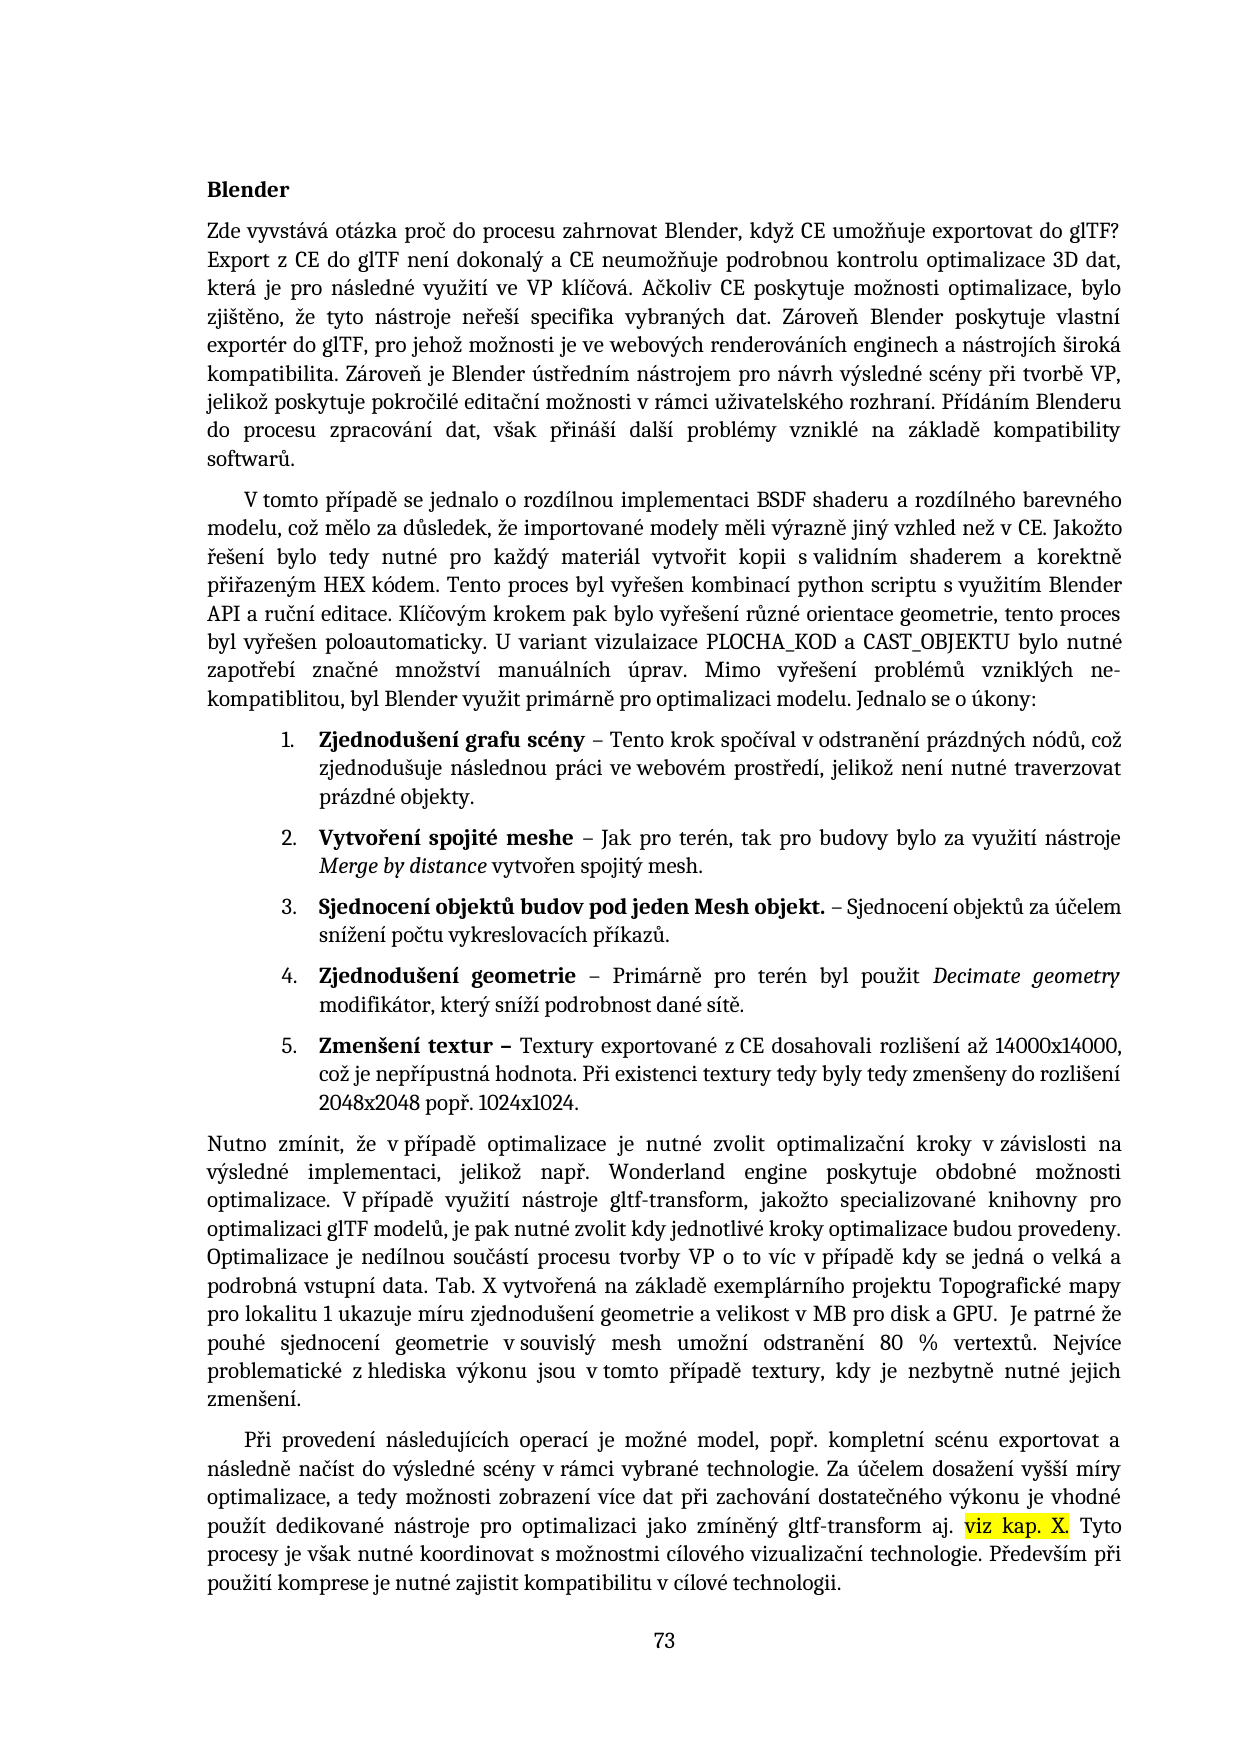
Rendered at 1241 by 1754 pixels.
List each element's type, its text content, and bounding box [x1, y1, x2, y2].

list Zjednodušení geometrie – Primárně pro terén byl použit Decimate geometry modifikátor, který sníží podrobnost dané sítě. [281, 963, 1122, 1018]
list Sjednocení objektů budov pod jeden Mesh objekt. – Sjednocení objektů za účelem snížení počtu vykreslovacích příkazů. [281, 894, 1122, 948]
list Zmenšení textur – Textury exportované z CE dosahovali rozlišení až 14000x14000, což je nepřípustná hodnota. Při existenci textury tedy byly tedy zmenšeny do rozlišení 2048x2048 popř. 1024x1024. [281, 1032, 1122, 1116]
text Nutno zmínit, že v případě optimalizace je nutné zvolit optimalizační kroky v závislosti na výsledné implementaci, jelikož např. Wonderland engine poskytuje obdobné možnosti optimalizace. V případě využití nástroje gltf-transform, jakožto specializované knihovny pro optimalizaci glTF modelů, je pak nutné zvolit kdy jednotlivé kroky optimalizace budou provedeny. Optimalizace je nedílnou součástí procesu tvorby VP o to víc v případě kdy se jedná o velká a podrobná vstupní data. Tab. X vytvořená na základě exemplárního projektu Topografické mapy pro lokalitu 1 ukazuje míru zjednodušení geometrie a velikost v MB pro disk a GPU. Je patrné že pouhé sjednocení geometrie v souvislý mesh umožní odstranění 80 % vertextů. Nejvíce problematické z hlediska výkonu jsou v tomto případě textury, kdy je nezbytně nutné jejich zmenšení. [207, 1130, 1122, 1413]
list Vytvoření spojité meshe – Jak pro terén, tak pro budovy bylo za využití nástroje Merge by distance vytvořen spojitý mesh. [281, 824, 1122, 879]
text Při provedení následujících operací je možné model, popř. kompletní scénu exportovat a následně načíst do výsledné scény v rámci vybrané technologie. Za účelem dosažení vyšší míry optimalizace, a tedy možnosti zobrazení více dat při zachování dostatečného výkonu je vhodné použít dedikované nástroje pro optimalizaci jako zmíněný gltf-transform aj. viz kap. X. Tyto procesy je však nutné koordinovat s možnostmi cílového vizualizační technologie. Především při použití komprese je nutné zajistit kompatibilitu v cílové technologii. [207, 1427, 1122, 1596]
list Zjednodušení grafu scény – Tento krok spočíval v odstranění prázdných nódů, což zjednodušuje následnou práci ve webovém prostředí, jelikož není nutné traverzovat prázdné objekty. [281, 727, 1122, 810]
text Blender [207, 177, 1122, 203]
text Zde vyvstává otázka proč do procesu zahrnovat Blender, když CE umožňuje exportovat do glTF? Export z CE do glTF není dokonalý a CE neumožňuje podrobnou kontrolu optimalizace 3D dat, která je pro následné využití ve VP klíčová. Ačkoliv CE poskytuje možnosti optimalizace, bylo zjištěno, že tyto nástroje neřeší specifika vybraných dat. Zároveň Blender poskytuje vlastní exportér do glTF, pro jehož možnosti je ve webových renderováních enginech a nástrojích široká kompatibilita. Zároveň je Blender ústředním nástrojem pro návrh výsledné scény při tvorbě VP, jelikož poskytuje pokročilé editační možnosti v rámci uživatelského rozhraní. Přídáním Blenderu do procesu zpracování dat, však přináší další problémy vzniklé na základě kompatibility softwarů. [207, 218, 1122, 472]
text V tomto případě se jednalo o rozdílnou implementaci BSDF shaderu a rozdílného barevného modelu, což mělo za důsledek, že importované modely měli výrazně jiný vzhled než v CE. Jakožto řešení bylo tedy nutné pro každý materiál vytvořit kopii s validním shaderem a korektně přiřazeným HEX kódem. Tento proces byl vyřešen kombinací python scriptu s využitím Blender API a ruční editace. Klíčovým krokem pak bylo vyřešení různé orientace geometrie, tento proces byl vyřešen poloautomaticky. U variant vizulaizace PLOCHA_KOD a CAST_OBJEKTU bylo nutné zapotřebí značné množství manuálních úprav. Mimo vyřešení problémů vzniklých ne-kompatiblitou, byl Blender využit primárně pro optimalizaci modelu. Jednalo se o úkony: [207, 487, 1122, 712]
